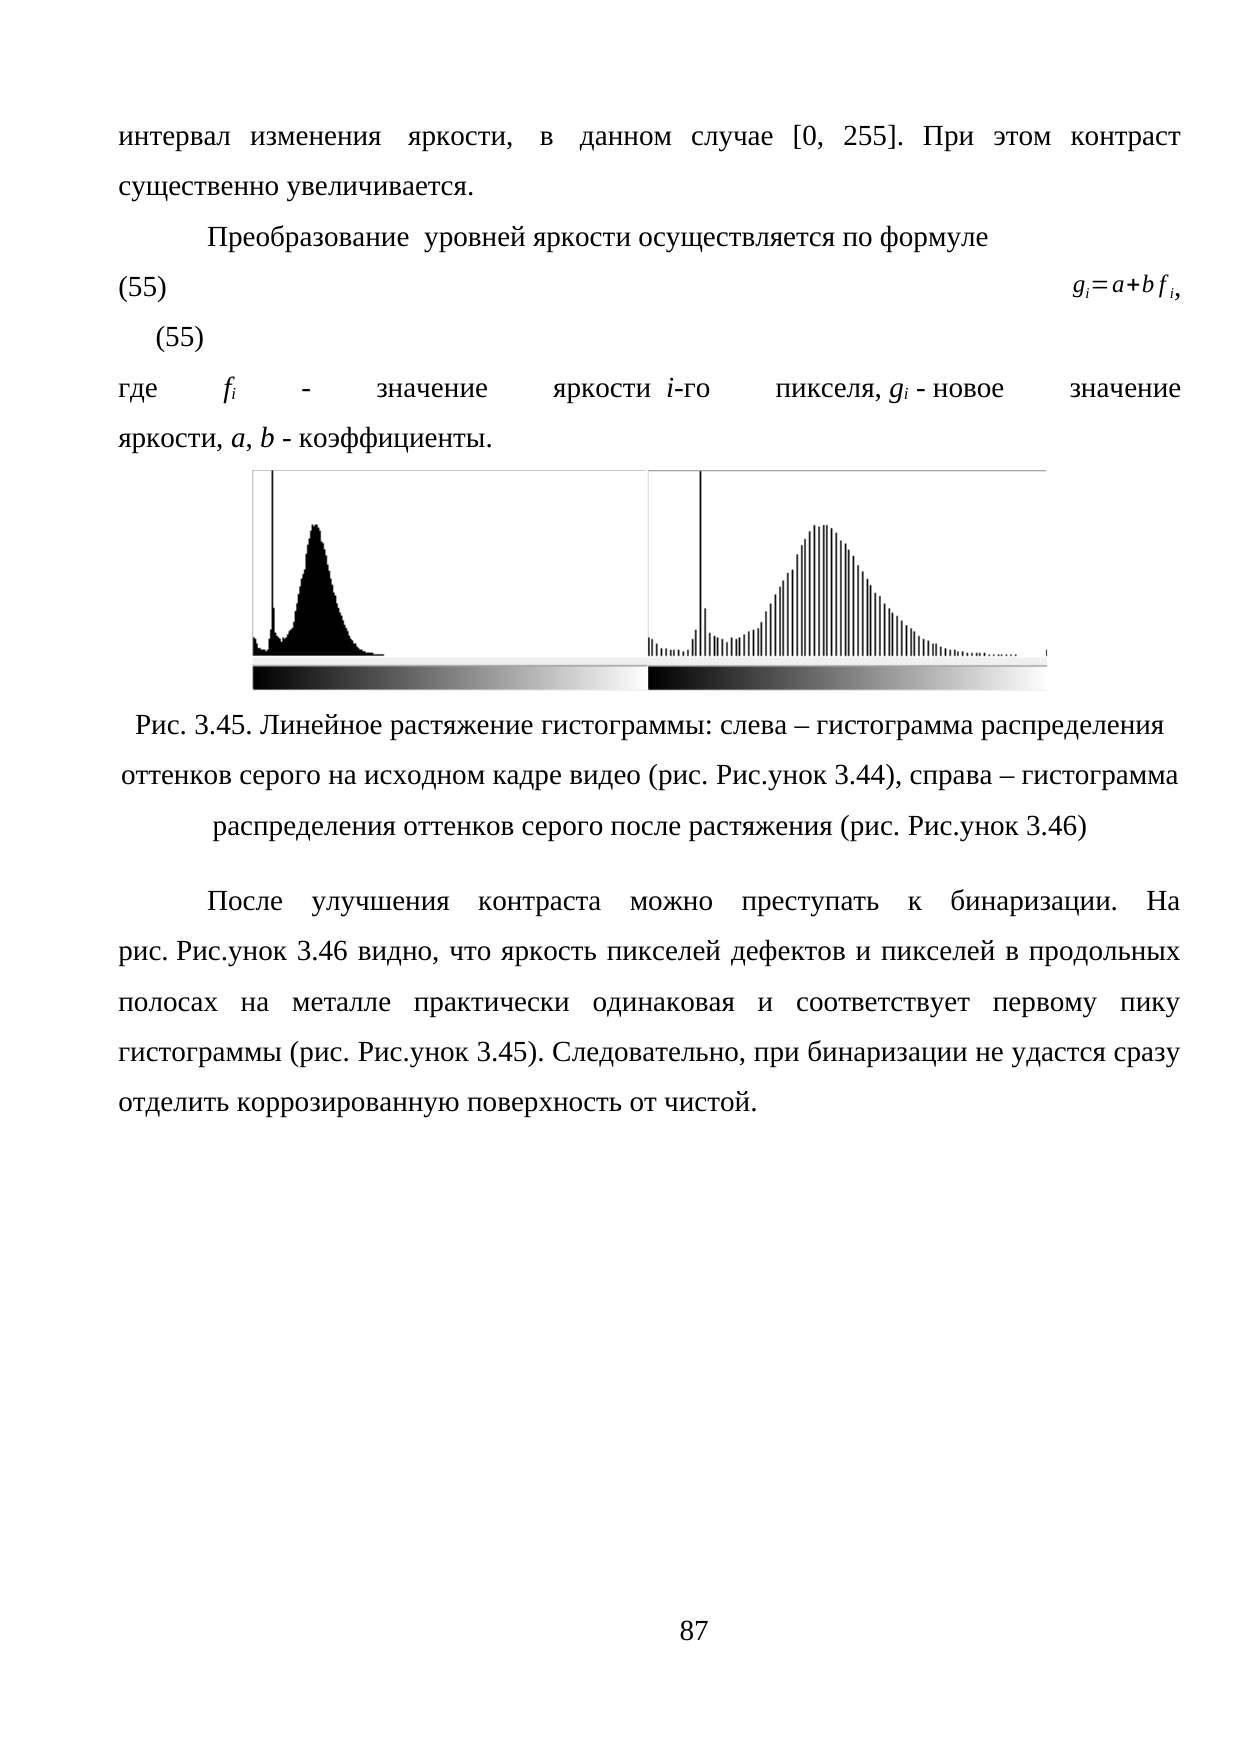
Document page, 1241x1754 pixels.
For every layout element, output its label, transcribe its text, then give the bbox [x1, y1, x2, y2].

text , (55) [118, 269, 1181, 353]
text Преобразование уровней яркости осуществляется по формуле [118, 219, 1181, 252]
text где fi - значение яркости i-го пикселя, gi - новое значение яркости, a, b - коэффициенты. [118, 370, 1181, 453]
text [118, 118, 1181, 202]
picture [252, 470, 1048, 691]
